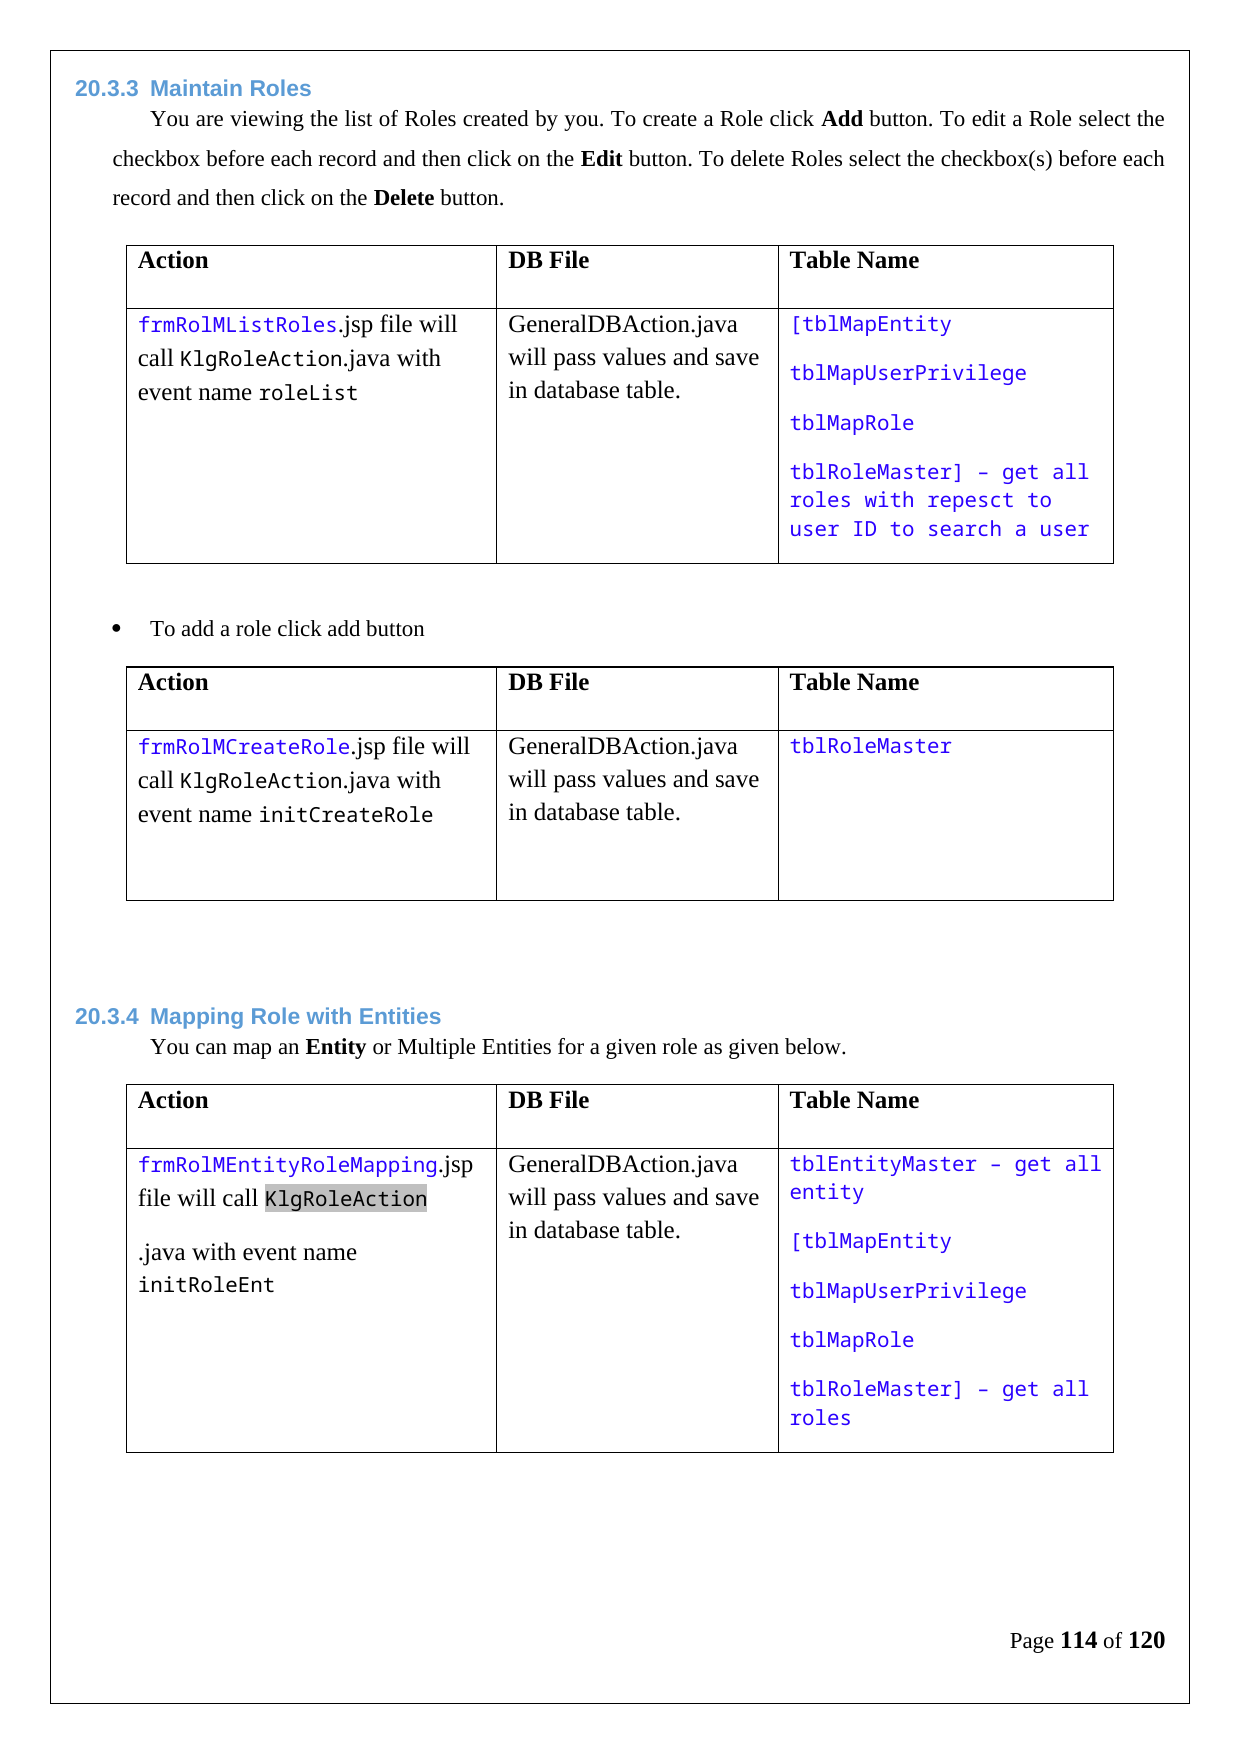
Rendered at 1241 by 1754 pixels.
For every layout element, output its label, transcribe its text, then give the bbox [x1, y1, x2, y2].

table_header Action [127, 1085, 496, 1148]
text You can map an Entity or Multiple Entities for a given role as given below. [150, 1033, 1165, 1059]
table_cell tblRoleMaster [779, 731, 1113, 900]
table_cell GeneralDBAction.java will pass values and save in database table. [497, 1149, 778, 1452]
table_cell frmRolMEntityRoleMapping.jsp file will call KlgRoleAction .java with event name initRoleEnt [127, 1149, 496, 1452]
table_header Action [127, 668, 496, 730]
table_cell frmRolMListRoles.jsp file will call KlgRoleAction.java with event name roleList [127, 309, 496, 563]
table_header DB File [497, 246, 778, 308]
table_cell GeneralDBAction.java will pass values and save in database table. [497, 731, 778, 900]
table_header Table Name [779, 1085, 1113, 1148]
table_cell GeneralDBAction.java will pass values and save in database table. [497, 309, 778, 563]
table_cell [tblMapEntity tblMapUserPrivilege tblMapRole tblRoleMaster] – get all roles with repesct to user ID to search a user [779, 309, 1113, 563]
table_cell frmRolMCreateRole.jsp file will call KlgRoleAction.java with event name initCreateRole [127, 731, 496, 900]
table_header Table Name [779, 668, 1113, 730]
table_header DB File [497, 1085, 778, 1148]
list To add a role click add button [112, 615, 1165, 642]
subtitle Maintain Roles [75, 75, 1165, 101]
table_header Table Name [779, 246, 1113, 308]
subtitle Mapping Role with Entities [75, 1003, 1165, 1029]
text You are viewing the list of Roles created by you. To create a Role click Add button. To edit a Role select the checkbox before each record and then click on the Edit button. To delete Roles select the checkbox(s) before each record and then click on the Delete button. [112, 105, 1165, 211]
table_cell tblEntityMaster – get all entity [tblMapEntity tblMapUserPrivilege tblMapRole tblRoleMaster] – get all roles [779, 1149, 1113, 1452]
table_header Action [127, 246, 496, 308]
table_header DB File [497, 668, 778, 730]
